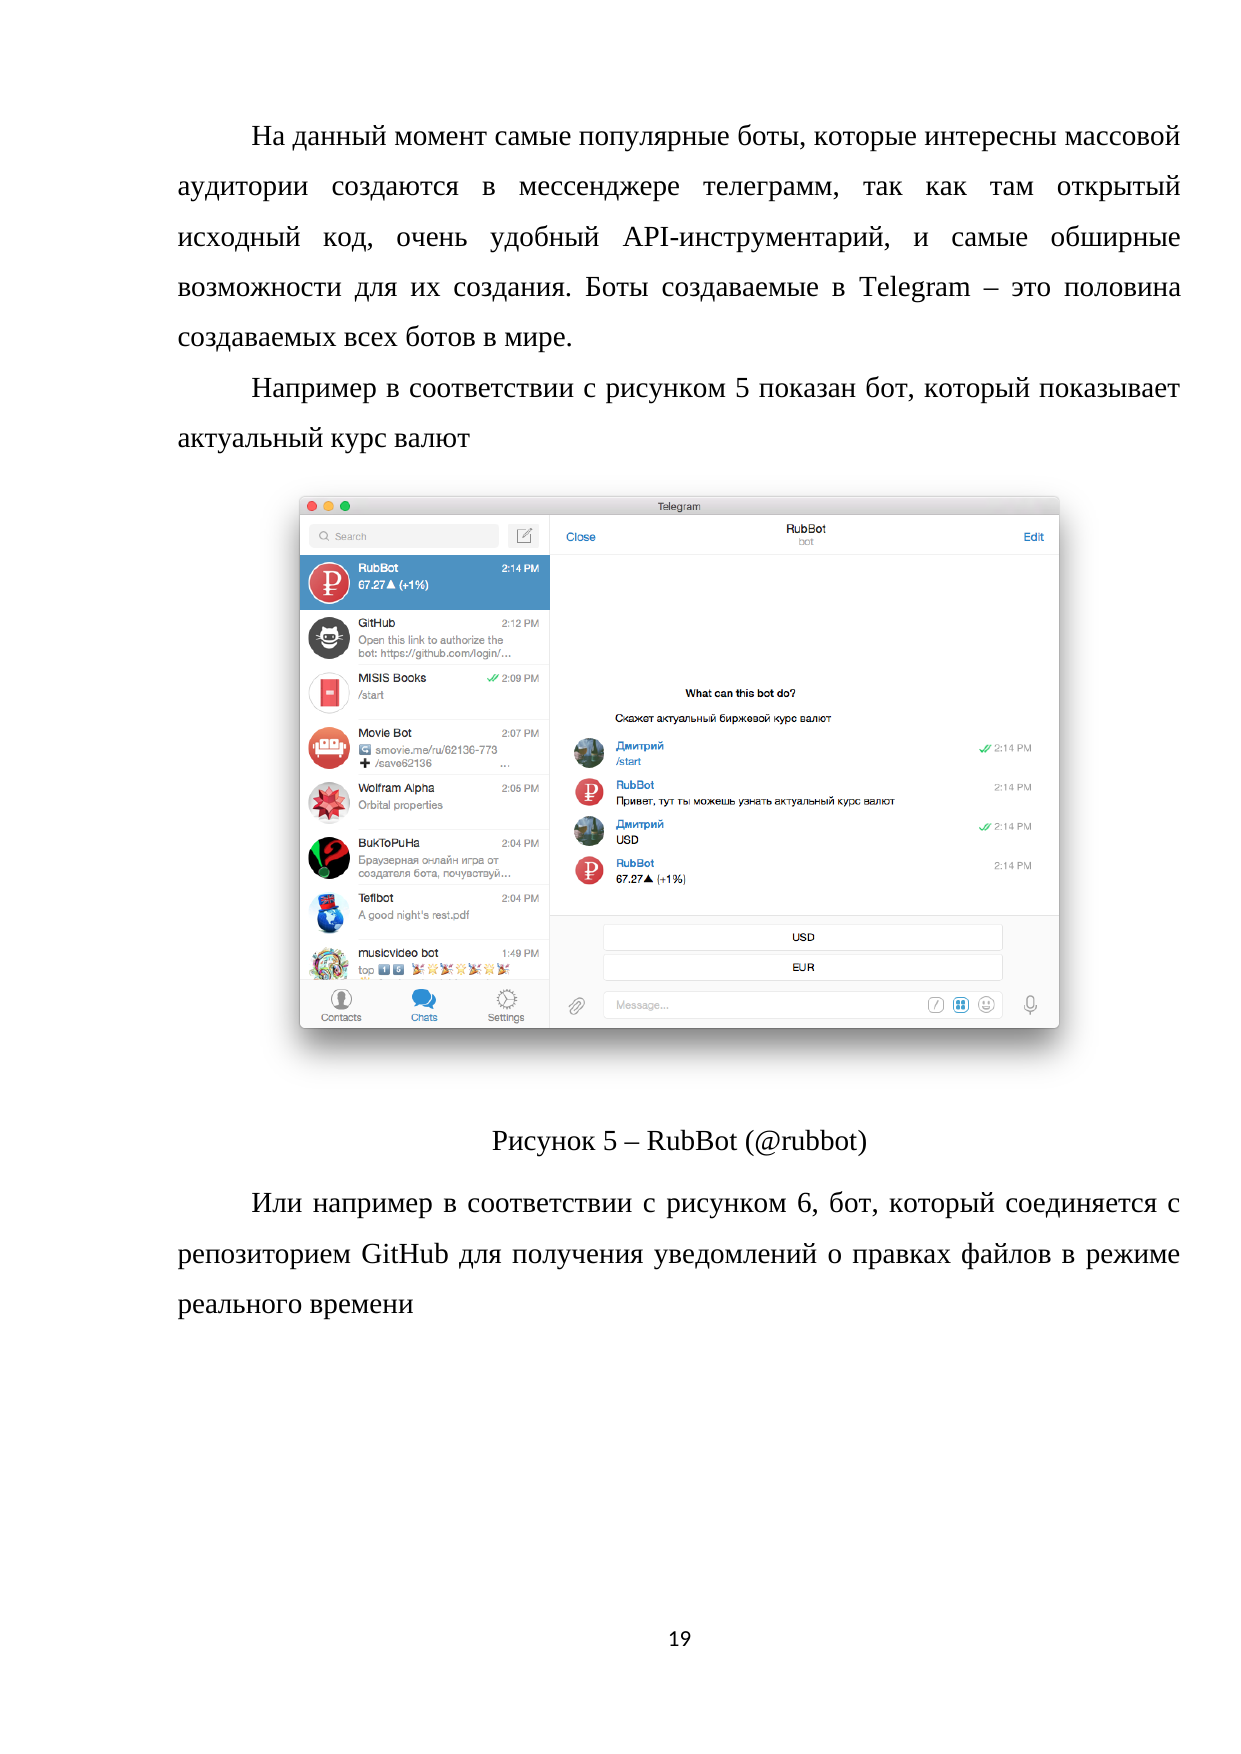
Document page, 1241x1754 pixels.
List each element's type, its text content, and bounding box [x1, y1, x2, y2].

text Или например в соответствии с рисунком 6, бот, который соединяется с репозиторием GitHub для получения уведомлений о правках файлов в режиме реального времени [177, 1186, 1181, 1320]
text Рисунок 5 – RubBot (@rubbot) [177, 1123, 1181, 1156]
picture [253, 470, 1105, 1094]
text На данный момент самые популярные боты, которые интересны массовой аудитории создаются в мессенджере телеграмм, так как там открытый исходный код, очень удобный API-инструментарий, и самые обширные возможности для их создания. Боты создаваемые в Telegram – это половина создаваемых всех ботов в мире. [177, 118, 1181, 353]
text Например в соответствии с рисунком 5 показан бот, который показывает актуальный курс валют [177, 370, 1181, 453]
